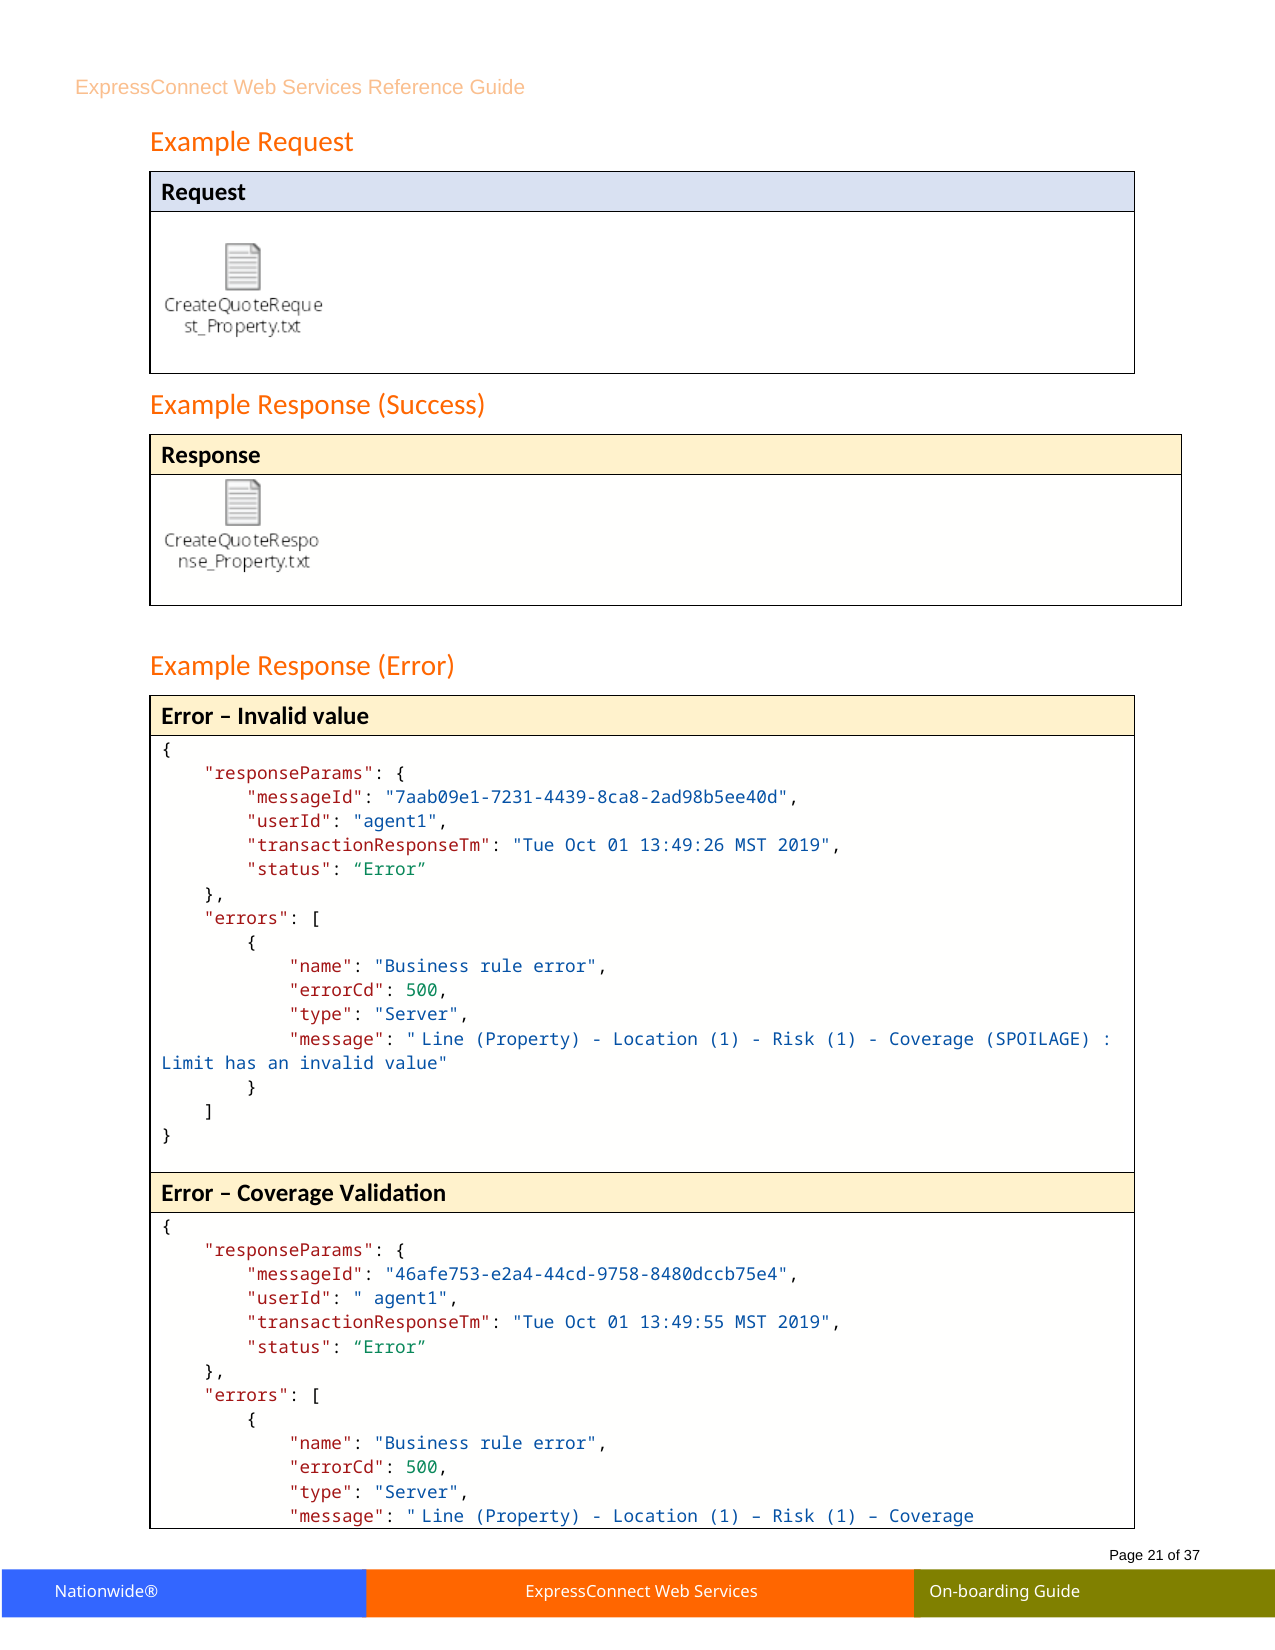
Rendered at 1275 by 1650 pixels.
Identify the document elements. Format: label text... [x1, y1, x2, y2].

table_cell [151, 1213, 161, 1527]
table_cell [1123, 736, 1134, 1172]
subtitle Example Response (Success) [150, 386, 1200, 422]
table_cell [1170, 475, 1181, 605]
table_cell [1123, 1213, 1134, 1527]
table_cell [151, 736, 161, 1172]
table_header Response [151, 435, 1181, 474]
subtitle Example Response (Error) [150, 647, 1200, 683]
table_header Error – Invalid value [151, 696, 1134, 735]
table_header Request [151, 172, 1134, 211]
subtitle Example Request [150, 123, 1200, 158]
table_cell [151, 475, 161, 605]
table_cell Error – Coverage Validation [151, 1173, 1134, 1212]
table_cell [151, 212, 1134, 373]
